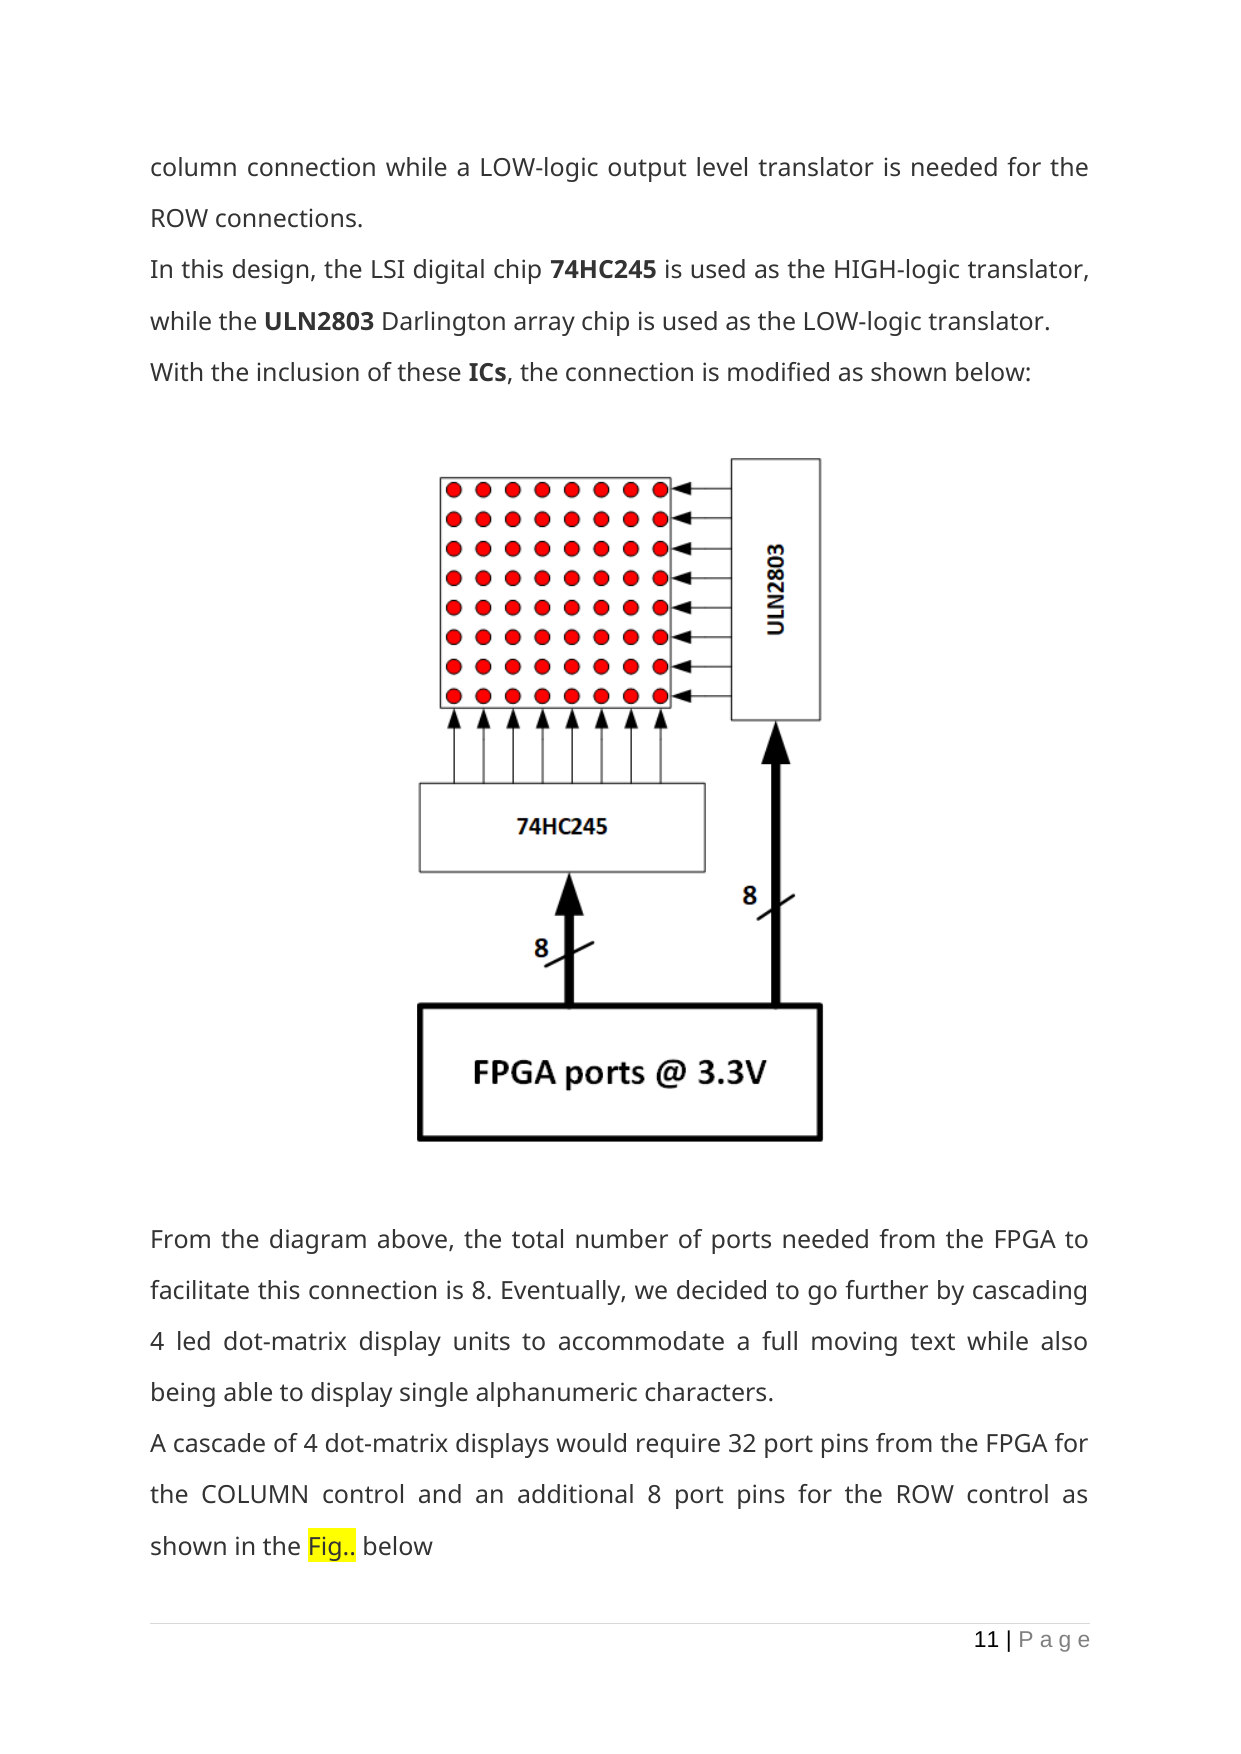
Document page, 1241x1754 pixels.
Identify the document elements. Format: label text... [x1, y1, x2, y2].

text In this design, the LSI digital chip 74HC245 is used as the HIGH-logic translator, while the ULN2803 Darlington array chip is used as the LOW-logic translator. [150, 252, 1090, 337]
text From the diagram above, the total number of ports needed from the FPGA to facilitate this connection is 8. Eventually, we decided to go further by cascading 4 led dot-matrix display units to accommodate a full moving text while also being able to display single alphanumeric characters. [150, 1222, 1090, 1409]
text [150, 150, 1090, 235]
picture [417, 457, 824, 1143]
text A cascade of 4 dot-matrix displays would require 32 port pins from the FPGA for the COLUMN control and an additional 8 port pins for the ROW control as shown in the Fig.. below [150, 1426, 1090, 1562]
text With the inclusion of these ICs, the connection is modified as shown below: [150, 354, 1090, 388]
